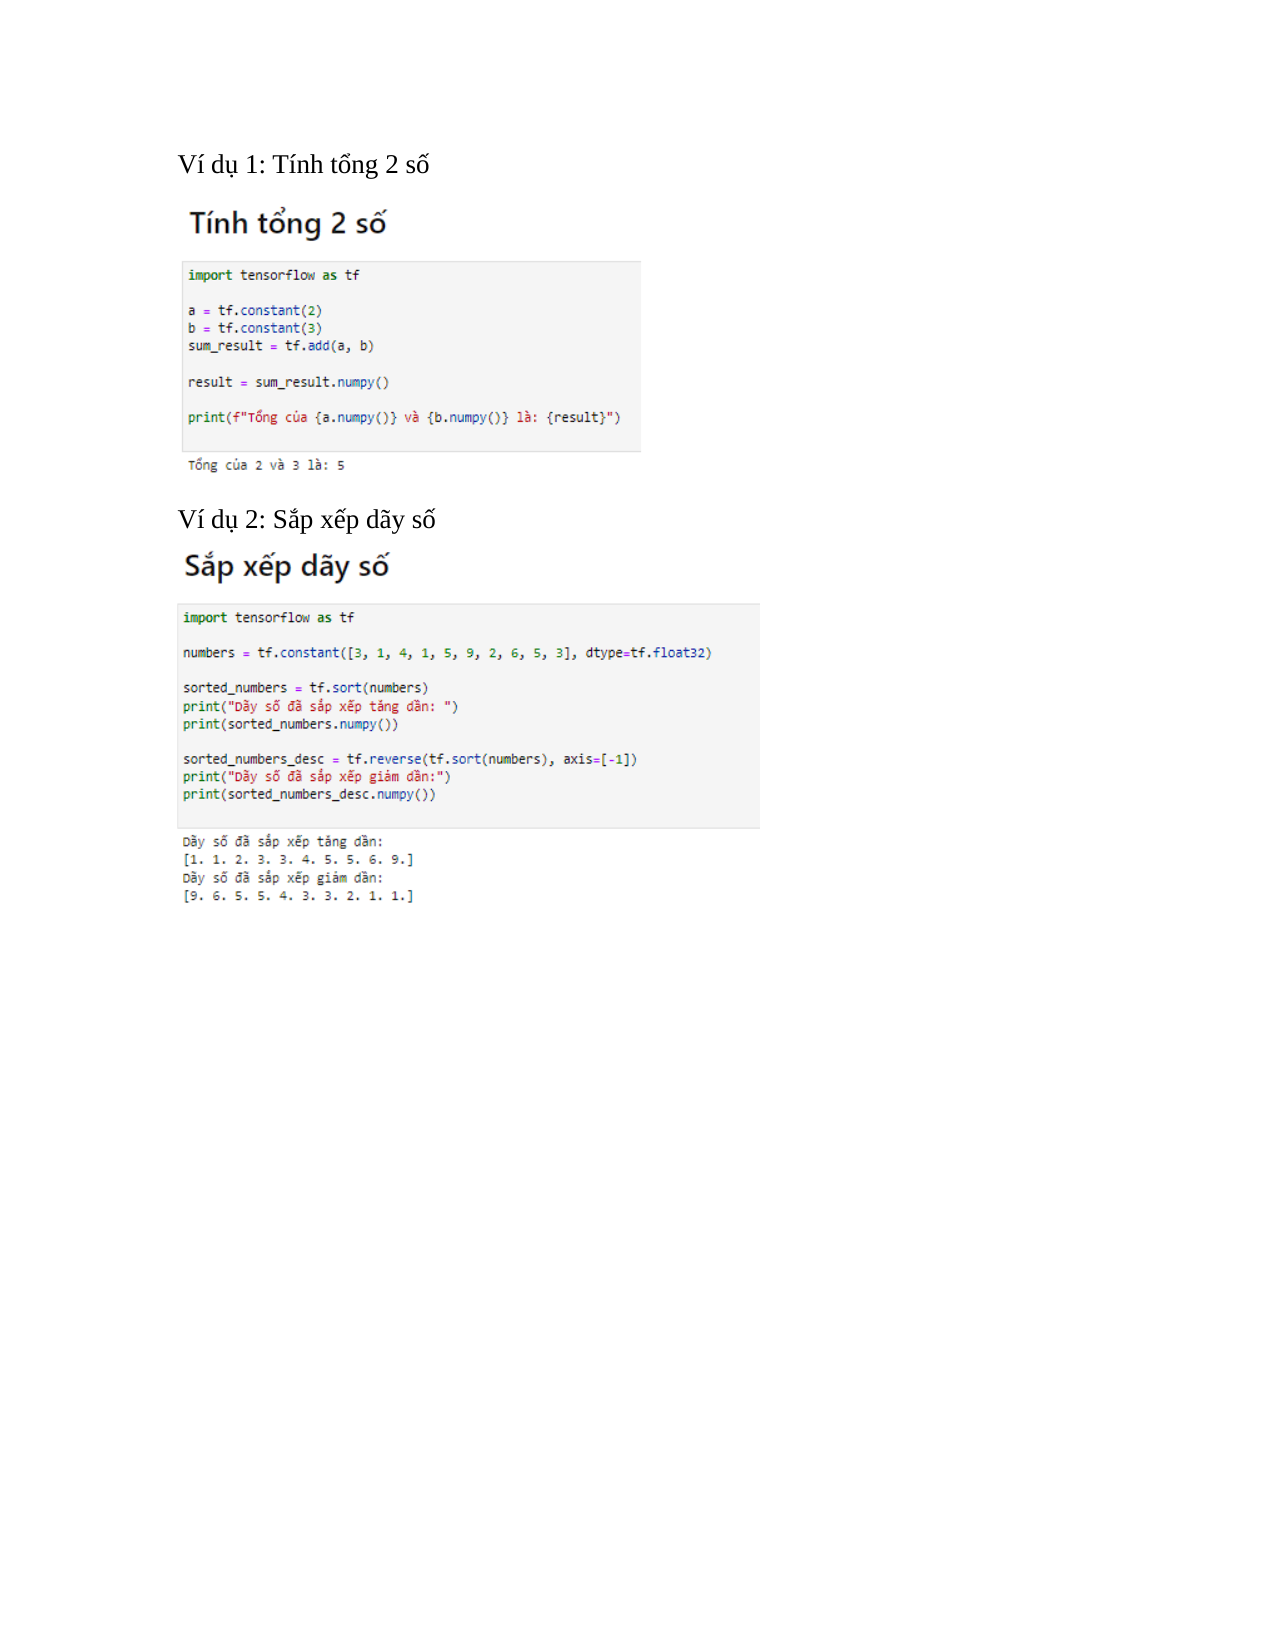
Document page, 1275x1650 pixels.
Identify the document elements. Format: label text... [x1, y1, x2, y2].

picture [177, 197, 642, 485]
picture [177, 536, 760, 909]
text Ví dụ 1: Tính tổng 2 số [177, 148, 1157, 179]
